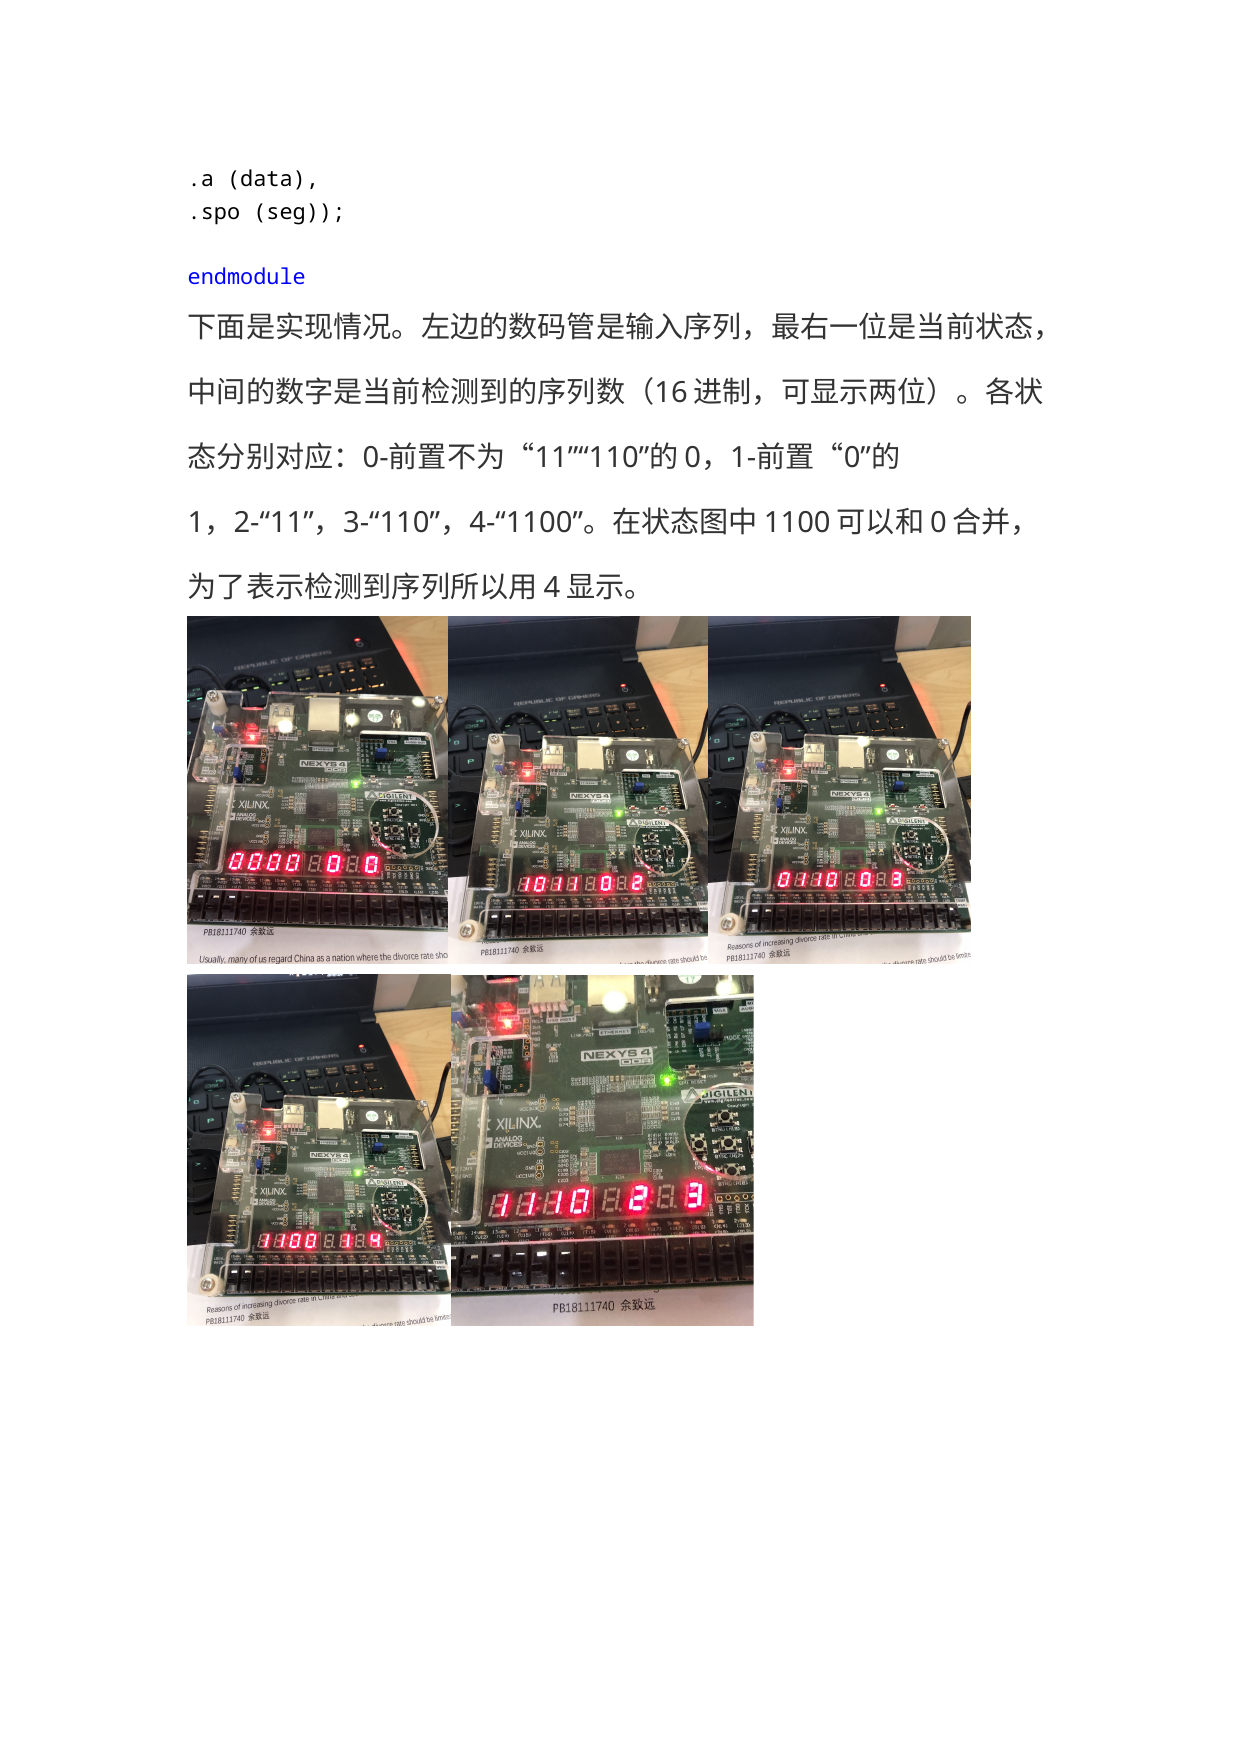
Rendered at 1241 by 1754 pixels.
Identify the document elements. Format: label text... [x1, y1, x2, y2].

picture [187, 974, 754, 1326]
text endmodule [187, 259, 1053, 292]
text .spo (seg)); [187, 194, 1053, 227]
picture [187, 616, 971, 964]
text .a (data), [187, 162, 1053, 194]
text 下面是实现情况。左边的数码管是输入序列，最右一位是当前状态，中间的数字是当前检测到的序列数（16进制，可显示两位）。各状态分别对应：0-前置不为“11”“110”的0，1-前置“0”的1，2-“11”，3-“110”，4-“1100”。在状态图中1100可以和0合并，为了表示检测到序列所以用4显示。 [187, 292, 1053, 617]
